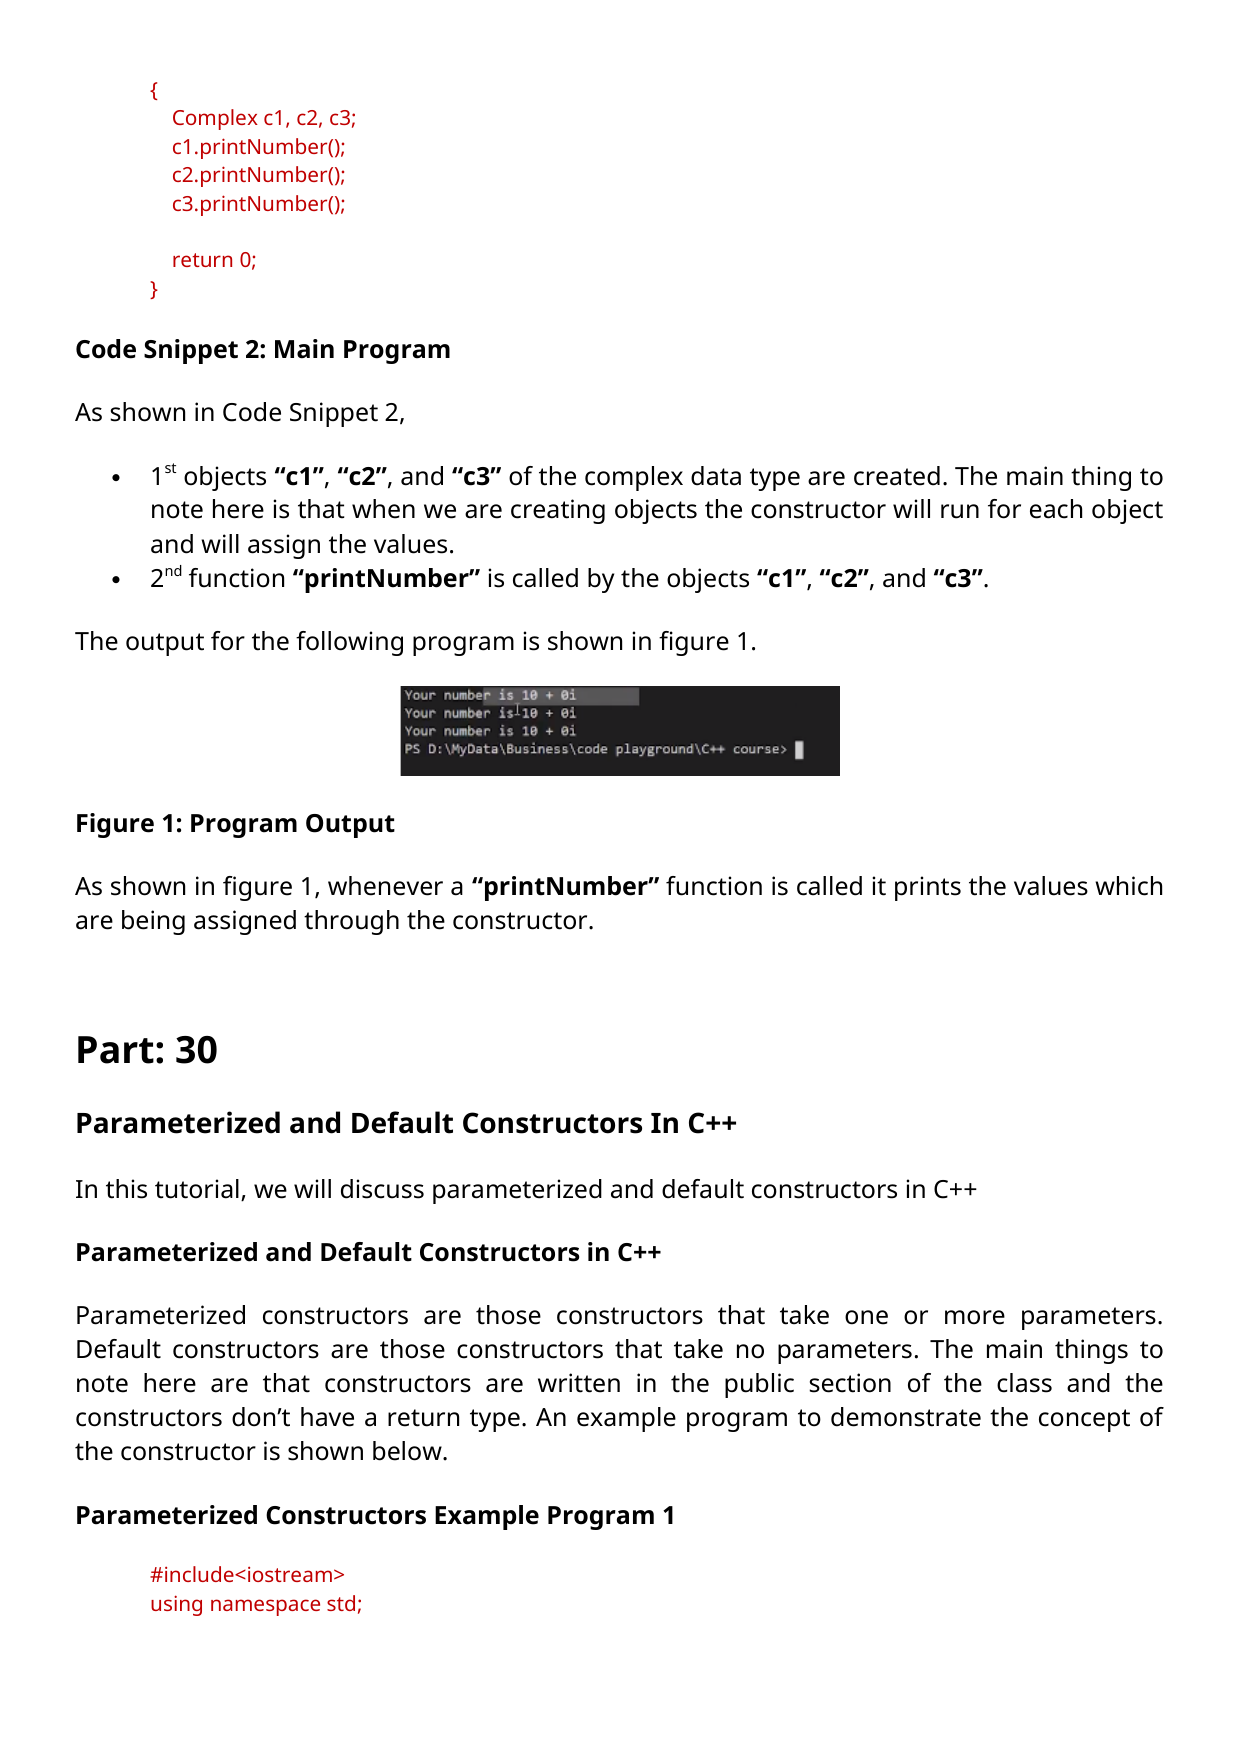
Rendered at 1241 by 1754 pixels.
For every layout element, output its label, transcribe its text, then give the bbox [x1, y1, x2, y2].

text Complex c1, c2, c3; [150, 103, 1165, 132]
picture [400, 686, 840, 776]
text #include<iostream> [150, 1561, 1165, 1589]
text Parameterized constructors are those constructors that take one or more parameters. Default constructors are those constructors that take no parameters. The main things to note here are that constructors are written in the public section of the class and the constructors don’t have a return type. An example program to demonstrate the concept of the constructor is shown below. [75, 1298, 1165, 1468]
text Code Snippet 2: Main Program [75, 332, 1165, 366]
text The output for the following program is shown in figure 1. [75, 623, 1165, 658]
text c2.printNumber(); [150, 160, 1165, 189]
text using namespace std; [150, 1589, 1165, 1617]
text As shown in figure 1, whenever a “printNumber” function is called it prints the values which are being assigned through the constructor. [75, 868, 1165, 937]
text In this tutorial, we will discuss parameterized and default constructors in C++ [75, 1171, 1165, 1205]
list 2nd function “printNumber” is called by the objects “c1”, “c2”, and “c3”. [112, 560, 1165, 594]
subtitle Part: 30 [75, 1024, 1165, 1075]
text } [150, 274, 1165, 302]
text Figure 1: Program Output [75, 805, 1165, 839]
list 1st objects “c1”, “c2”, and “c3” of the complex data type are created. The main thing to note here is that when we are creating objects the constructor will run for each object and will assign the values. [112, 458, 1165, 560]
subtitle Parameterized and Default Constructors In C++ [75, 1104, 1165, 1142]
text Parameterized Constructors Example Program 1 [75, 1497, 1165, 1531]
text As shown in Code Snippet 2, [75, 395, 1165, 429]
text c3.printNumber(); [150, 189, 1165, 217]
text return 0; [150, 246, 1165, 274]
text { [150, 75, 1165, 103]
text Parameterized and Default Constructors in C++ [75, 1234, 1165, 1269]
text c1.printNumber(); [150, 132, 1165, 160]
